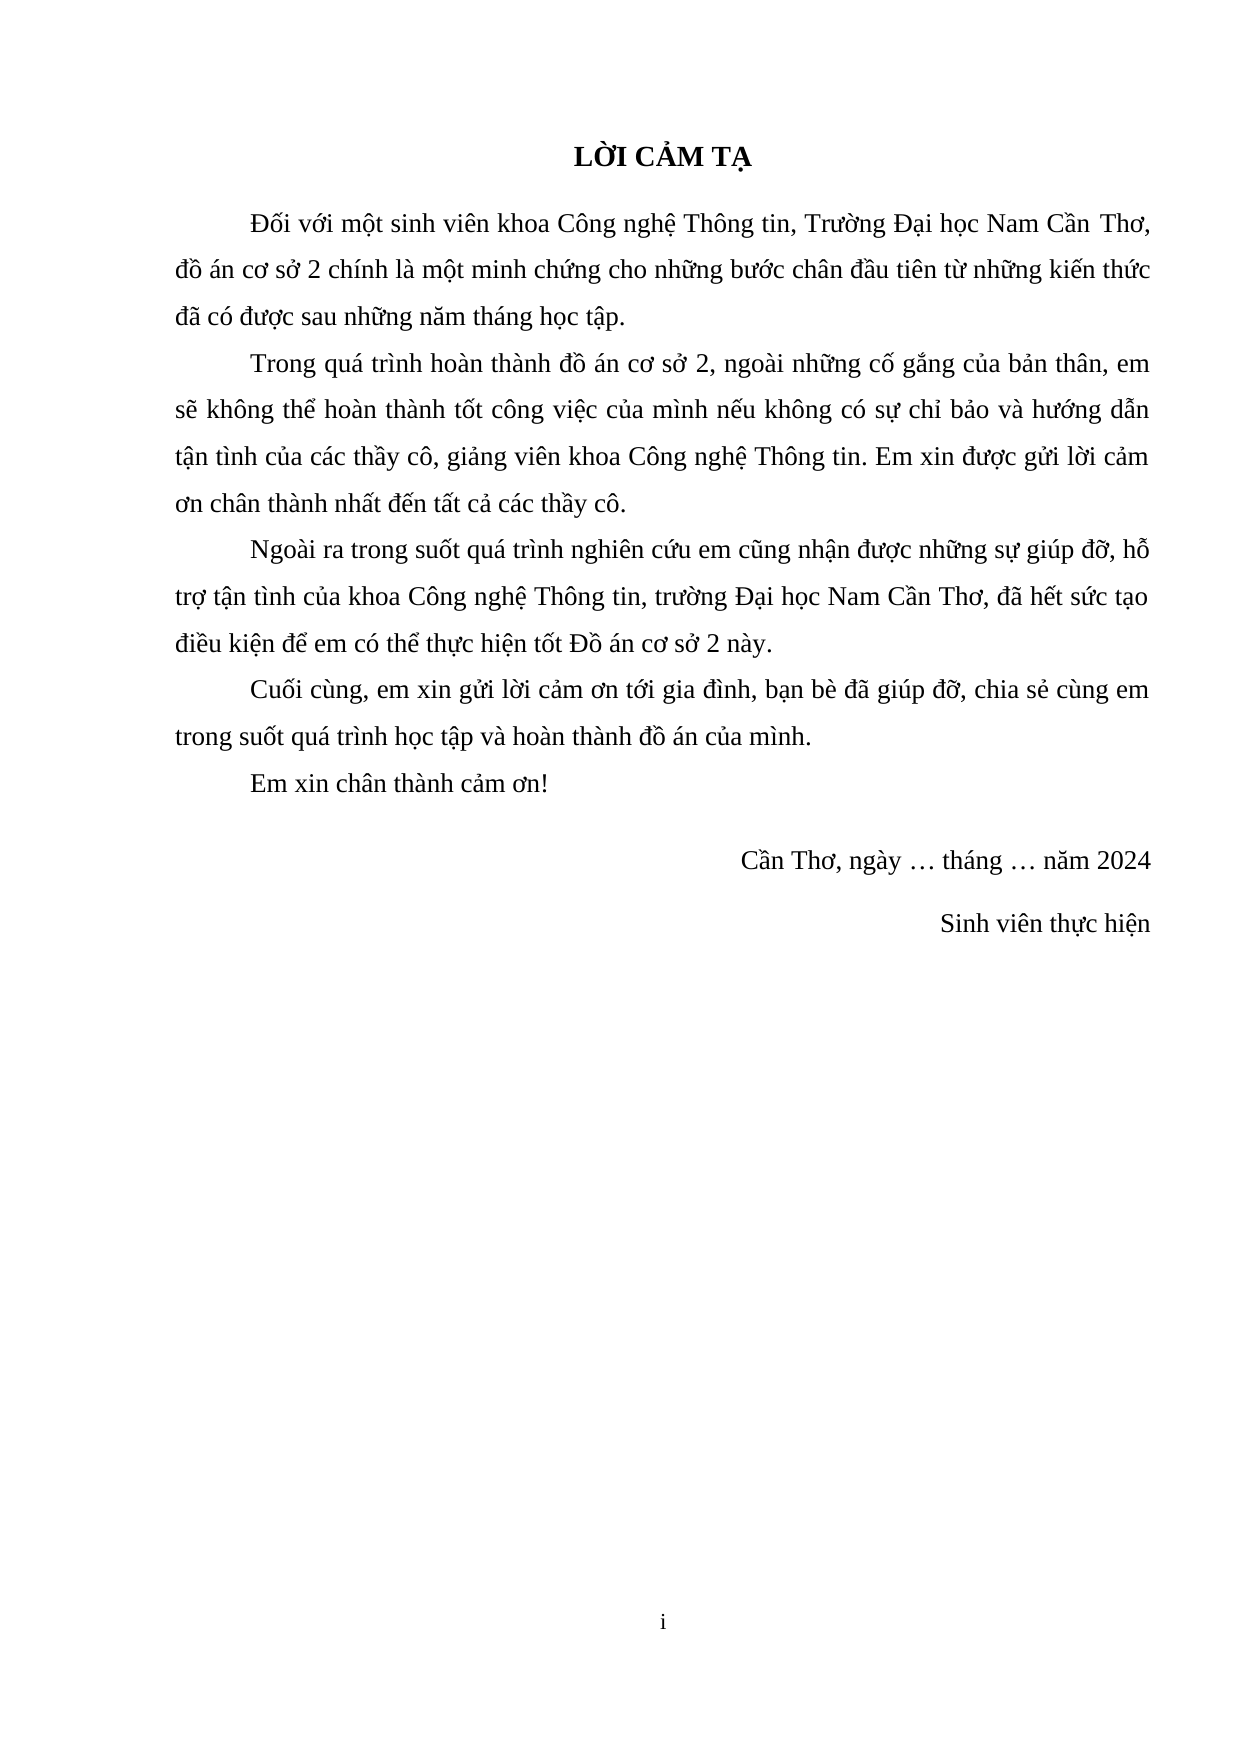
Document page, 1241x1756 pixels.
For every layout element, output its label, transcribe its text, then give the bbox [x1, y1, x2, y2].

text Cuối cùng, em xin gửi lời cảm ơn tới gia đình, bạn bè đã giúp đỡ, chia sẻ cùng em trong suốt quá trình học tập và hoàn thành đồ án của mình. [175, 673, 1151, 751]
text LỜI CẢM TẠ [175, 139, 1151, 173]
text Sinh viên thực hiện [700, 907, 1151, 938]
text Cần Thơ, ngày … tháng … năm 2024 [175, 844, 1151, 876]
text Em xin chân thành cảm ơn! [175, 767, 1151, 798]
text Ngoài ra trong suốt quá trình nghiên cứu em cũng nhận được những sự giúp đỡ, hỗ trợ tận tình của khoa Công nghệ Thông tin, trường Đại học Nam Cần Thơ, đã hết sức tạo điều kiện để em có thể thực hiện tốt Đồ án cơ sở 2 này. [175, 533, 1151, 658]
text Trong quá trình hoàn thành đồ án cơ sở 2, ngoài những cố gắng của bản thân, em sẽ không thể hoàn thành tốt công việc của mình nếu không có sự chỉ bảo và hướng dẫn tận tình của các thầy cô, giảng viên khoa Công nghệ Thông tin. Em xin được gửi lời cảm ơn chân thành nhất đến tất cả các thầy cô. [175, 347, 1151, 518]
text Đối với một sinh viên khoa Công nghệ Thông tin, Trường Đại học Nam Cần Thơ, đồ án cơ sở 2 chính là một minh chứng cho những bước chân đầu tiên từ những kiến thức đã có được sau những năm tháng học tập. [175, 207, 1151, 331]
